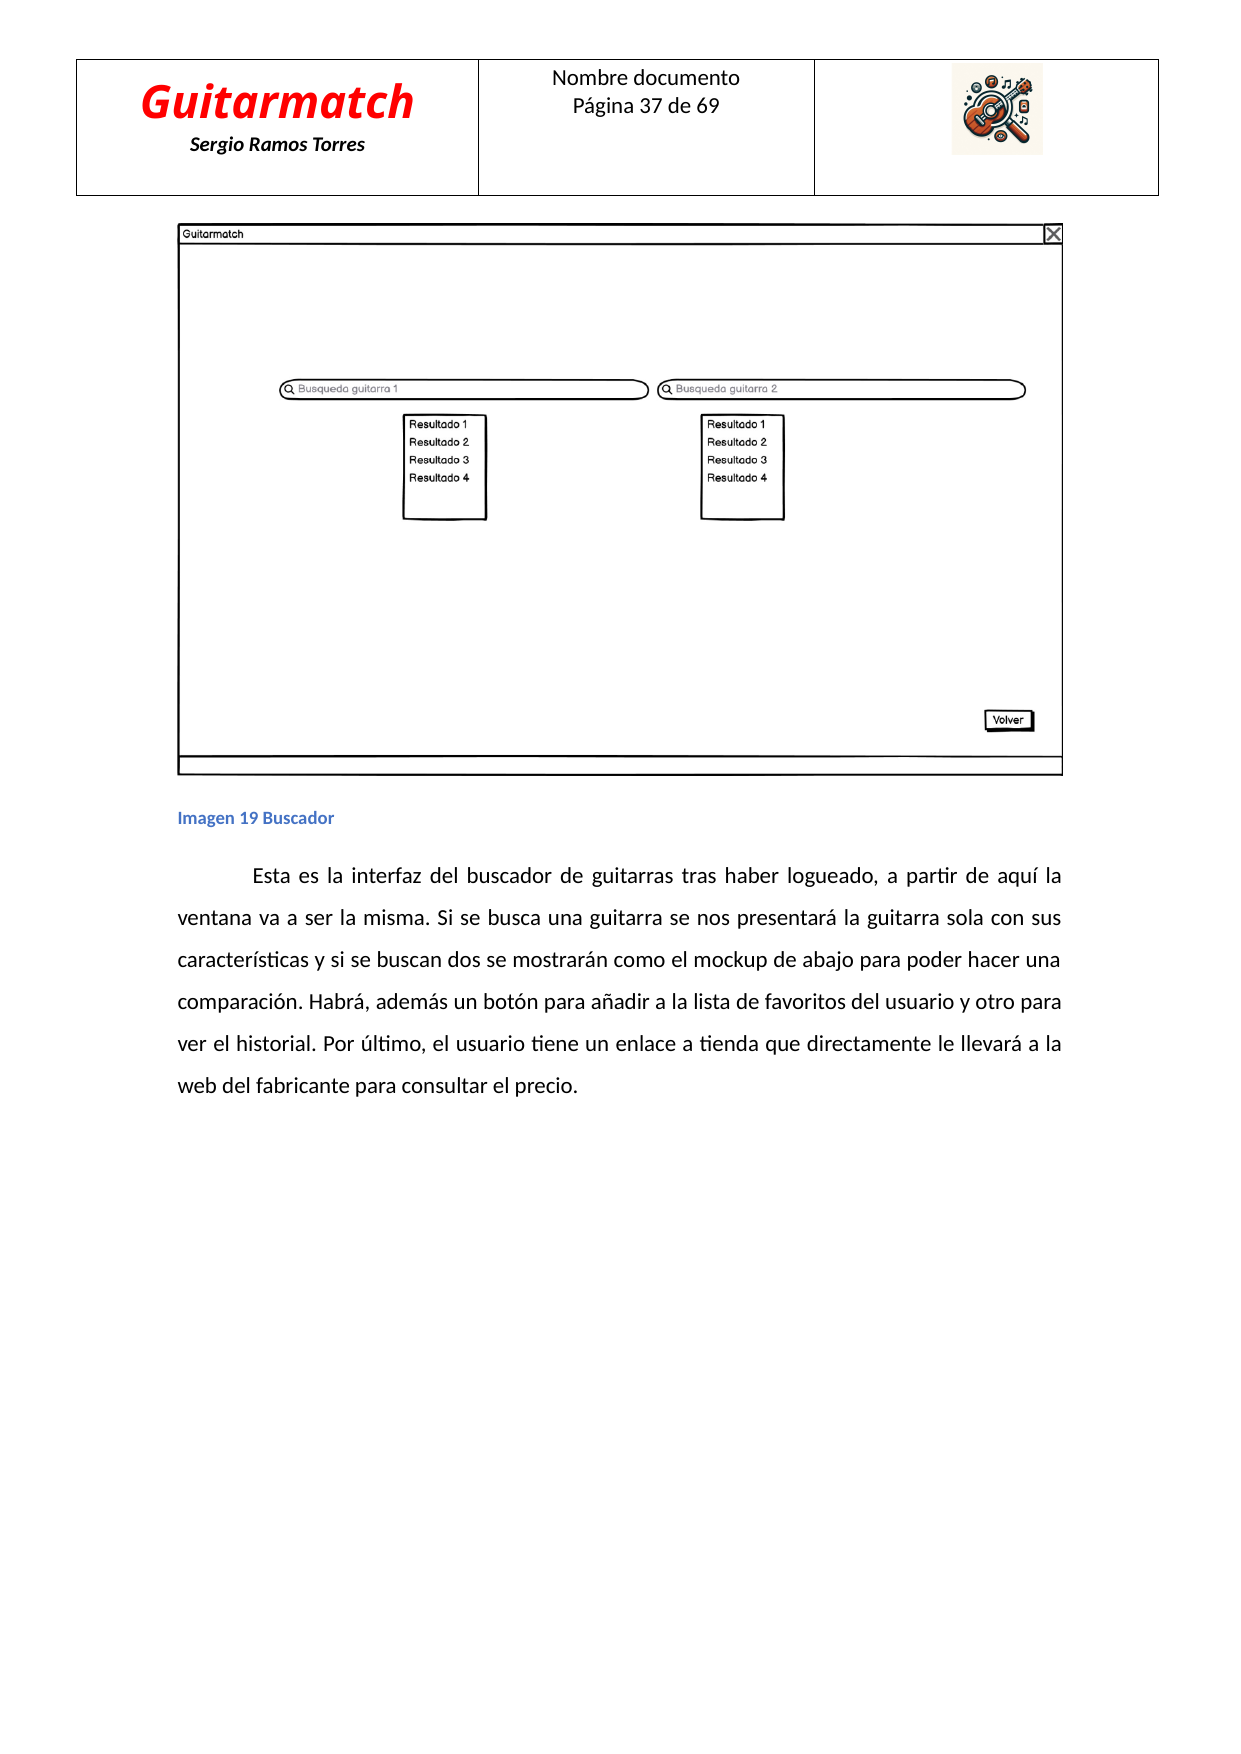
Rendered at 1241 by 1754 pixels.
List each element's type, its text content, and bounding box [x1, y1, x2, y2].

picture [951, 63, 1043, 155]
text Imagen 19 Buscador [177, 806, 1063, 829]
picture [177, 223, 1063, 776]
text Esta es la interfaz del buscador de guitarras tras haber logueado, a partir de aquí la ventana va a ser la misma. Si se busca una guitarra se nos presentará la guitarra sola con sus características y si se buscan dos se mostrarán como el mockup de abajo para poder hacer una comparación. Habrá, además un botón para añadir a la lista de favoritos del usuario y otro para ver el historial. Por último, el usuario tiene un enlace a tienda que directamente le llevará a la web del fabricante para consultar el precio. [177, 861, 1063, 1099]
